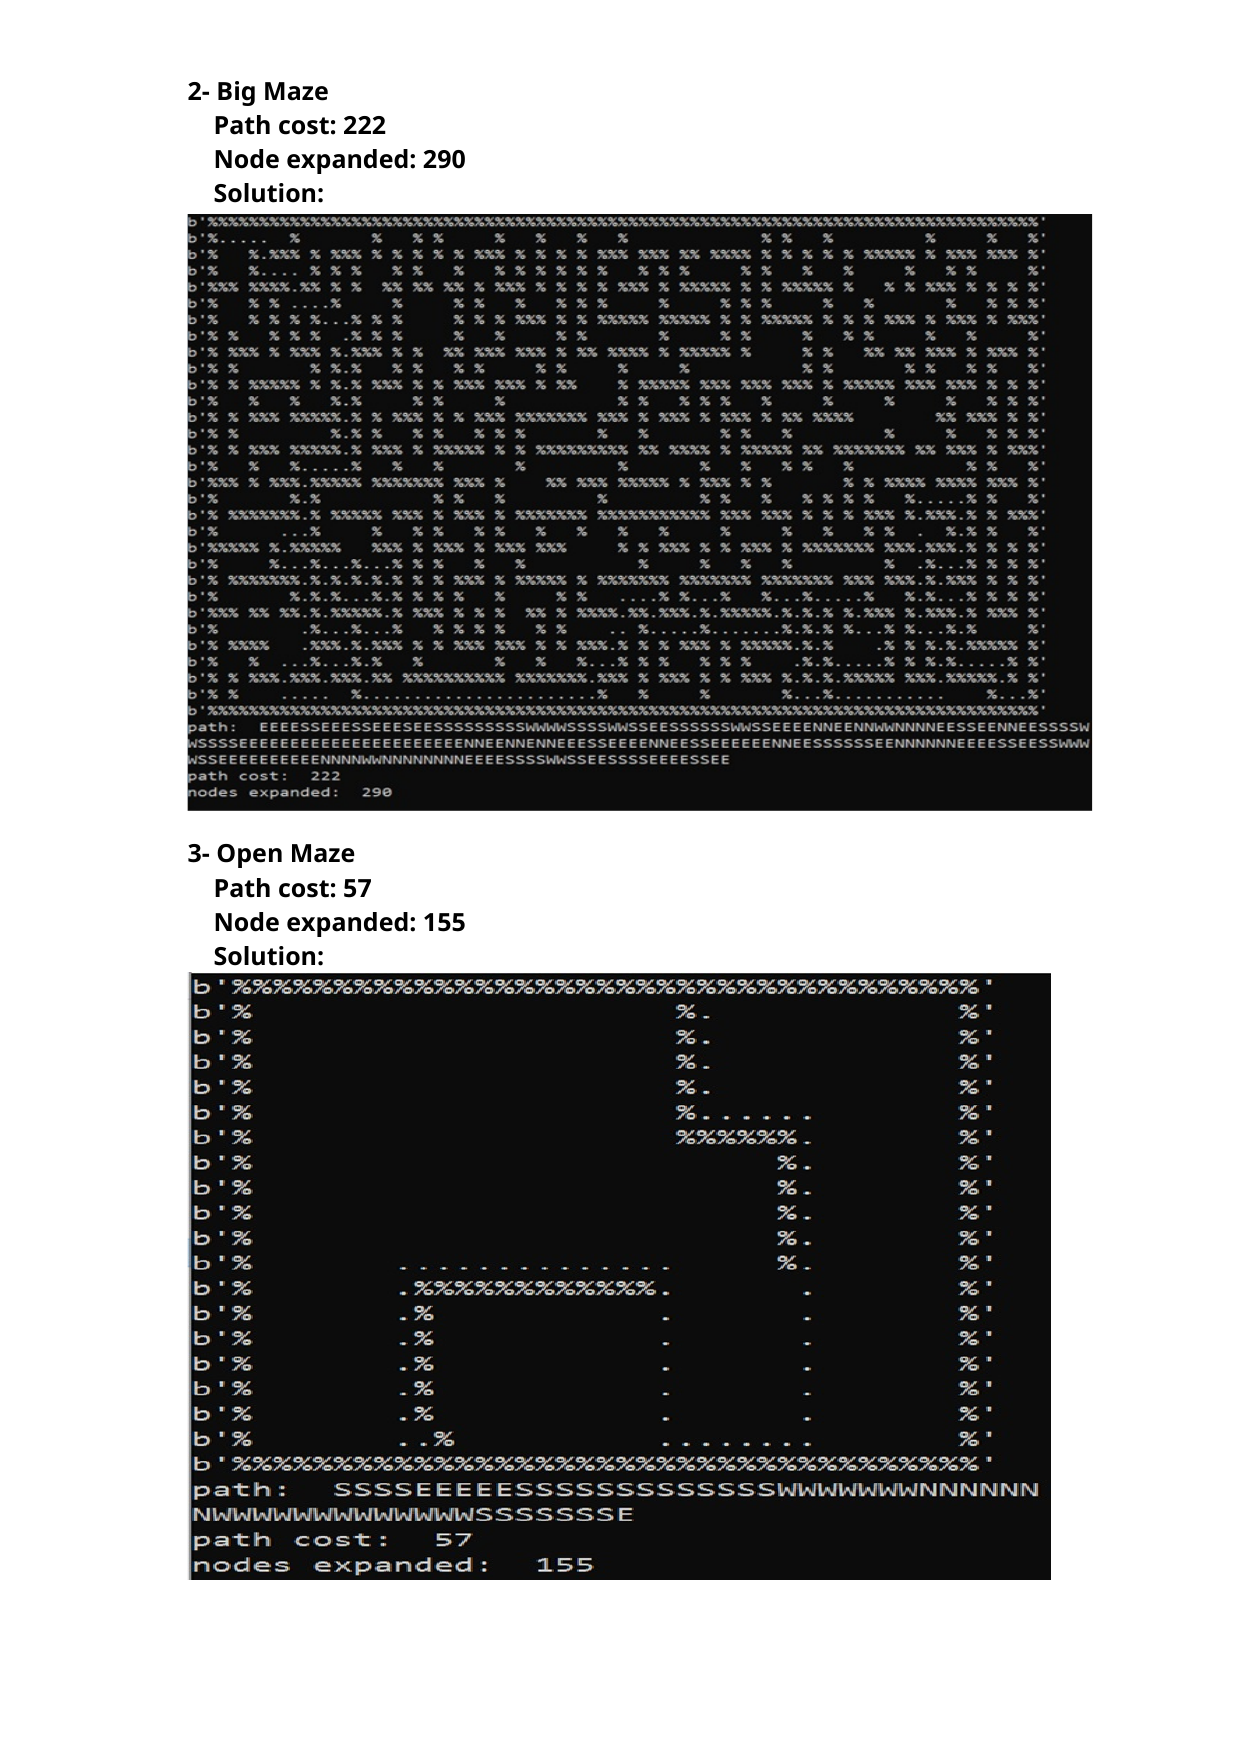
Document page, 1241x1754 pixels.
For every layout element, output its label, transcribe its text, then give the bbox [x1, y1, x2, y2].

text Path cost: 222 [187, 108, 1053, 142]
text Node expanded: 155 [187, 904, 1053, 938]
text Solution: [187, 938, 1053, 972]
picture [187, 214, 1093, 812]
text 2- Big Maze [187, 74, 1053, 108]
picture [187, 972, 1053, 1580]
text Path cost: 57 [187, 870, 1053, 904]
text Node expanded: 290 [187, 142, 1053, 176]
text 3- Open Maze [187, 836, 1053, 870]
text Solution: [187, 176, 1053, 214]
